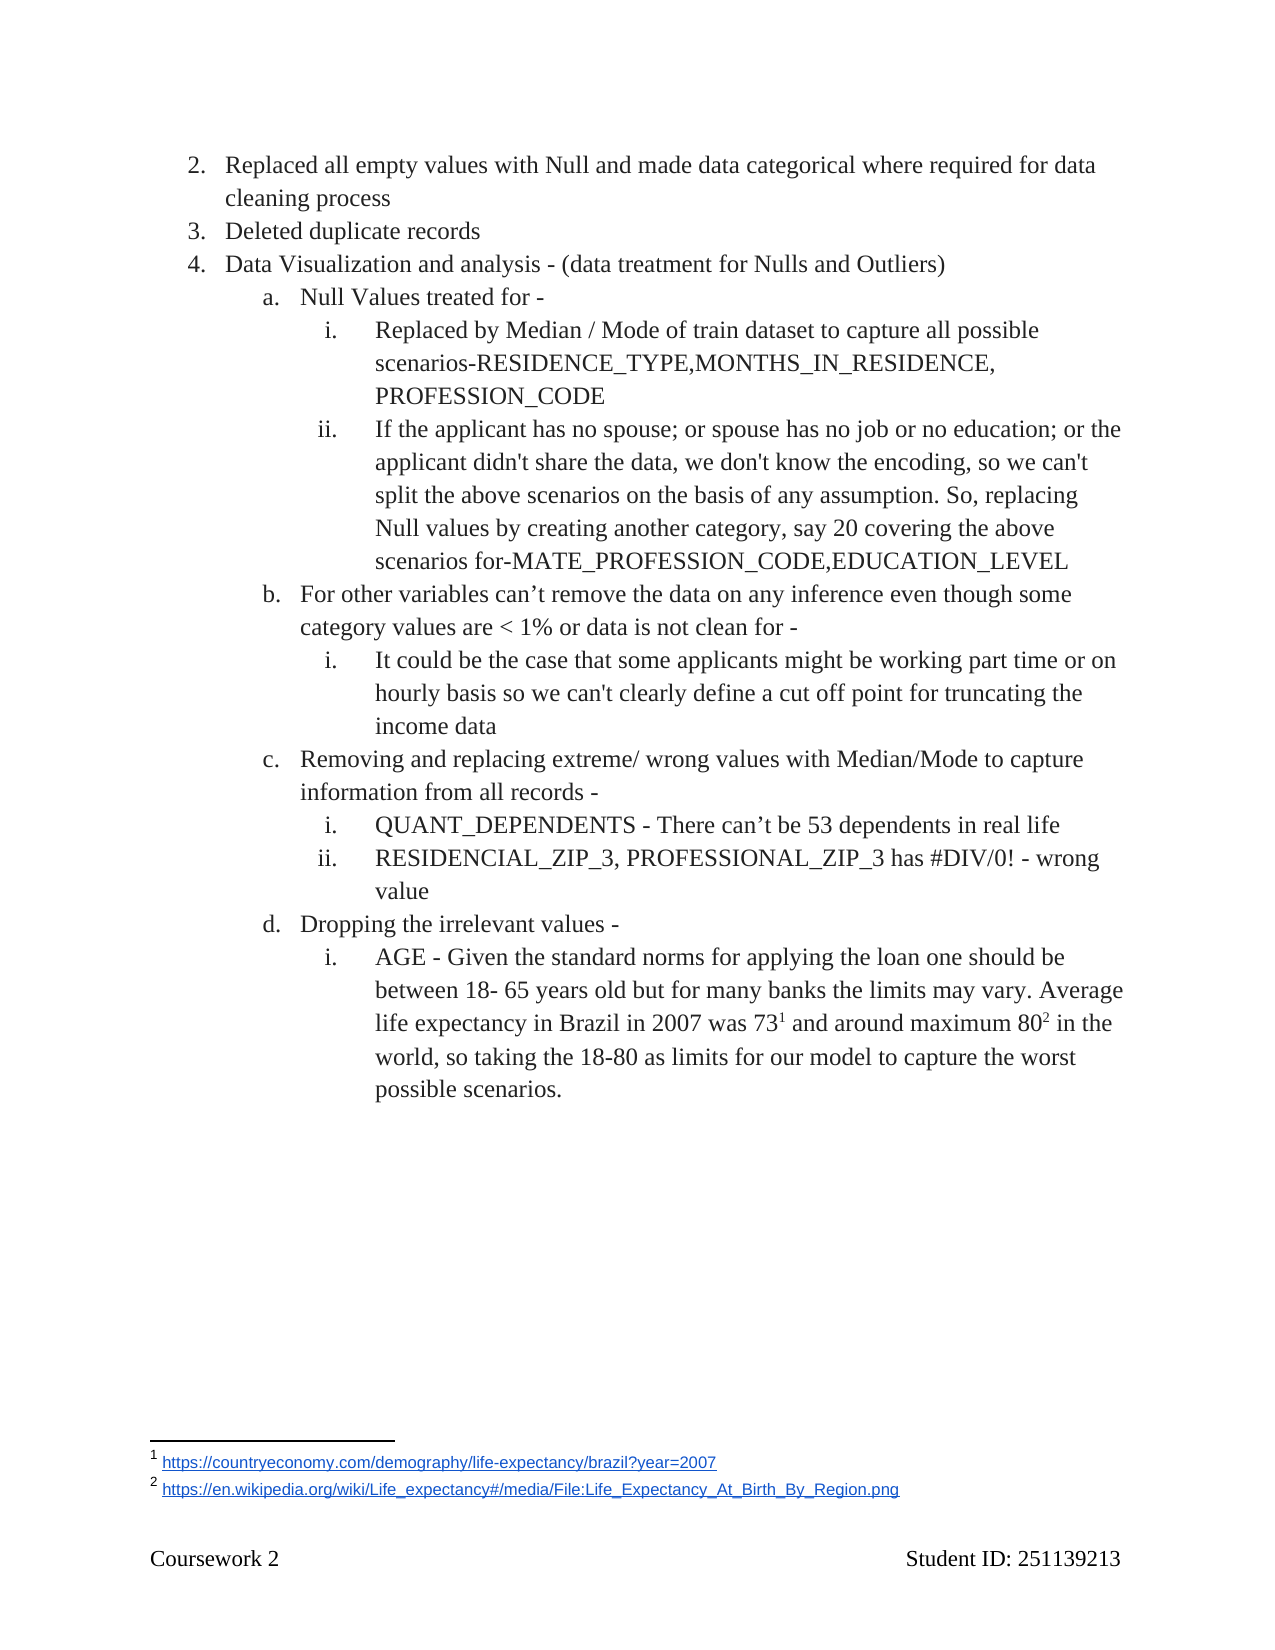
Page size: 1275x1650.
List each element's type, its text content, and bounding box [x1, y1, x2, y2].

list Removing and replacing extreme/ wrong values with Median/Mode to capture information from all records - [262, 744, 1125, 806]
list Dropping the irrelevant values - [262, 909, 1125, 938]
list Null Values treated for - [262, 282, 1125, 311]
list Deleted duplicate records [187, 216, 1125, 245]
list QUANT_DEPENDENTS - There can’t be 53 dependents in real life [337, 810, 1125, 839]
list Replaced by Median / Mode of train dataset to capture all possible scenarios-RESIDENCE_TYPE,MONTHS_IN_RESIDENCE, PROFESSION_CODE [337, 315, 1125, 410]
list RESIDENCIAL_ZIP_3, PROFESSIONAL_ZIP_3 has #DIV/0! - wrong value [337, 843, 1125, 905]
list AGE - Given the standard norms for applying the loan one should be between 18- 65 years old but for many banks the limits may vary. Average life expectancy in Brazil in 2007 was 73 and around maximum 80 in the world, so taking the 18-80 as limits for our model to capture the worst possible scenarios. [337, 942, 1125, 1103]
list It could be the case that some applicants might be working part time or on hourly basis so we can't clearly define a cut off point for truncating the income data [337, 645, 1125, 740]
list For other variables can’t remove the data on any inference even though some category values are < 1% or data is not clean for - [262, 579, 1125, 641]
list Data Visualization and analysis - (data treatment for Nulls and Outliers) [187, 249, 1125, 278]
list If the applicant has no spouse; or spouse has no job or no education; or the applicant didn't share the data, we don't know the encoding, so we can't split the above scenarios on the basis of any assumption. So, replacing Null values by creating another category, say 20 covering the above scenarios for-MATE_PROFESSION_CODE,EDUCATION_LEVEL [337, 414, 1125, 575]
list Replaced all empty values with Null and made data categorical where required for data cleaning process [187, 150, 1125, 212]
